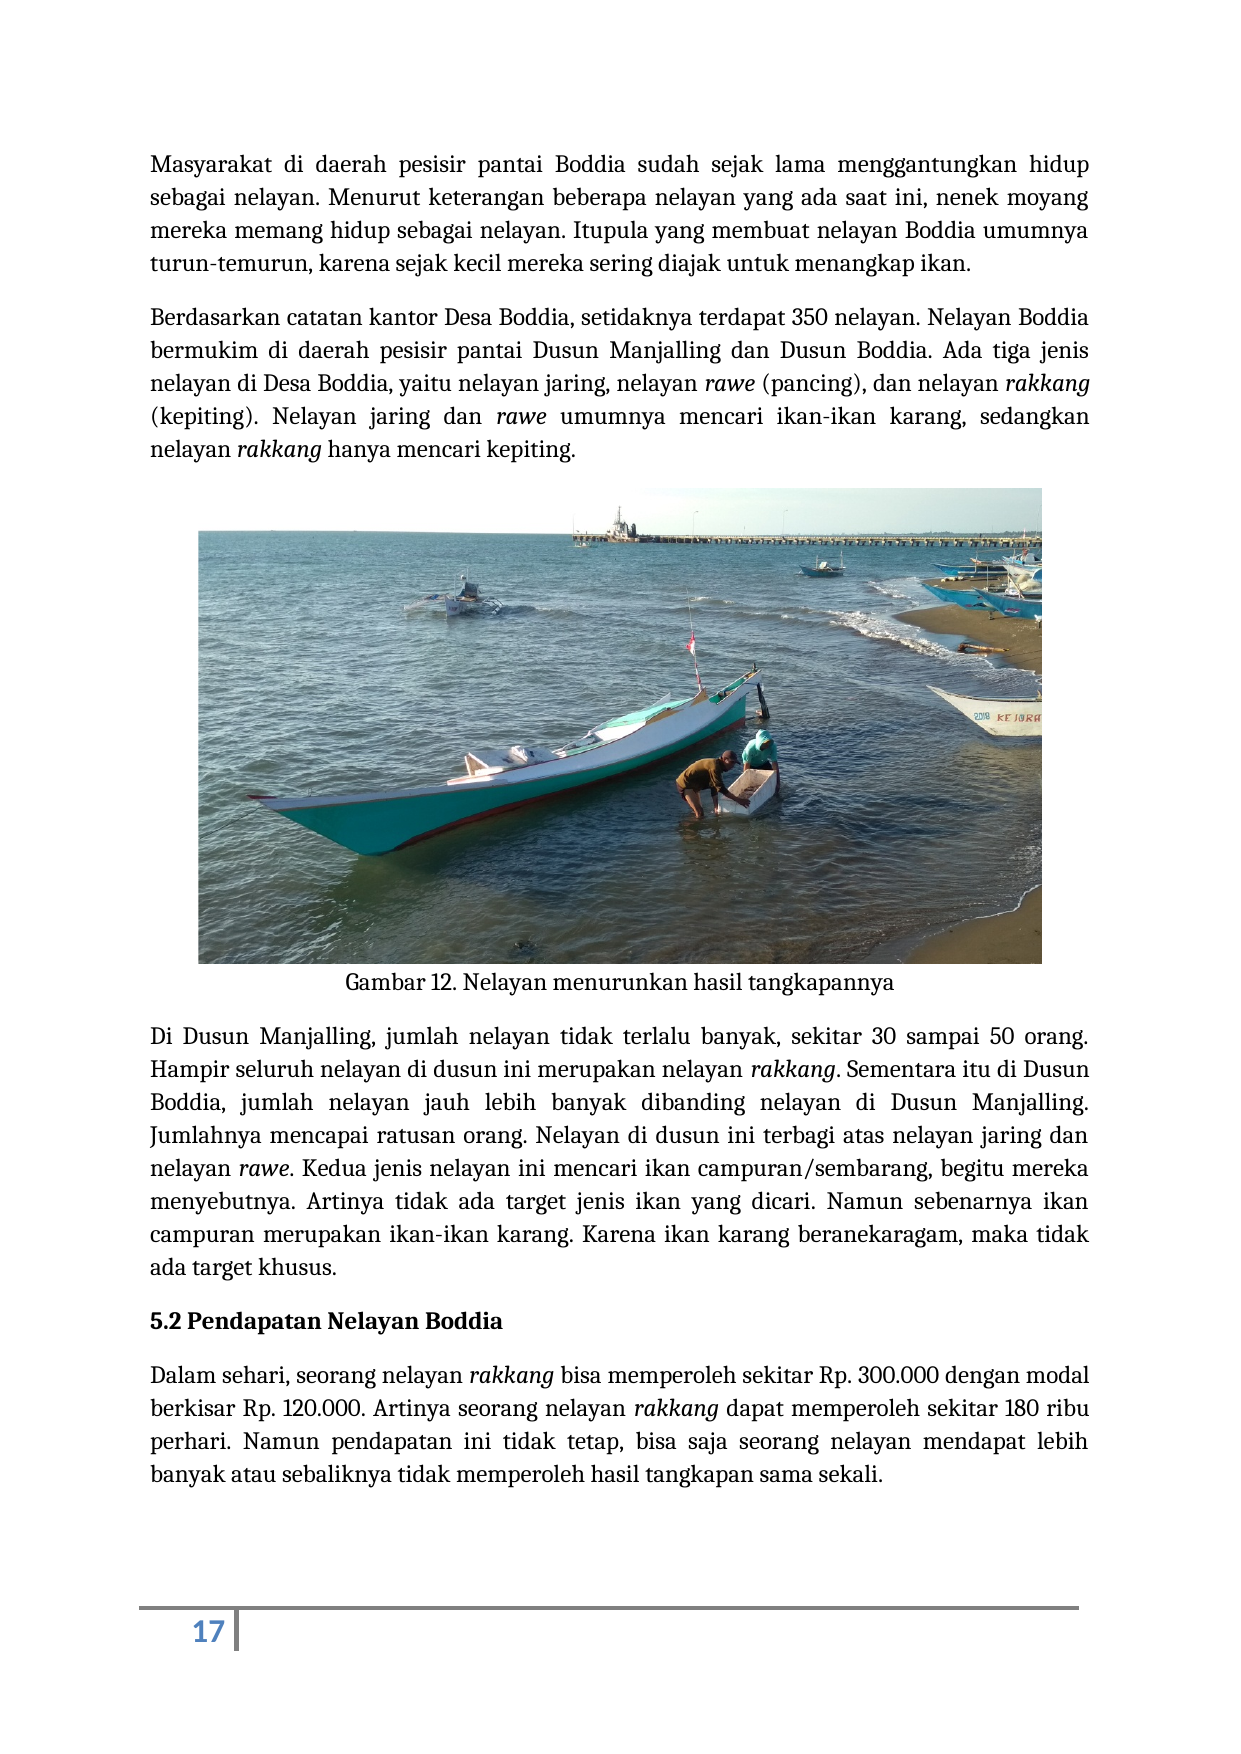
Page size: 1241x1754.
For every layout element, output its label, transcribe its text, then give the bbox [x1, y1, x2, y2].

text Berdasarkan catatan kantor Desa Boddia, setidaknya terdapat 350 nelayan. Nelayan Boddia bermukim di daerah pesisir pantai Dusun Manjalling dan Dusun Boddia. Ada tiga jenis nelayan di Desa Boddia, yaitu nelayan jaring, nelayan rawe (pancing), dan nelayan rakkang (kepiting). Nelayan jaring dan rawe umumnya mencari ikan-ikan karang, sedangkan nelayan rakkang hanya mencari kepiting. [150, 303, 1090, 464]
text Masyarakat di daerah pesisir pantai Boddia sudah sejak lama menggantungkan hidup sebagai nelayan. Menurut keterangan beberapa nelayan yang ada saat ini, nenek moyang mereka memang hidup sebagai nelayan. Itupula yang membuat nelayan Boddia umumnya turun-temurun, karena sejak kecil mereka sering diajak untuk menangkap ikan. [150, 150, 1090, 278]
picture [198, 488, 1042, 964]
text 5.2 Pendapatan Nelayan Boddia [150, 1307, 1090, 1336]
text Di Dusun Manjalling, jumlah nelayan tidak terlalu banyak, sekitar 30 sampai 50 orang. Hampir seluruh nelayan di dusun ini merupakan nelayan rakkang. Sementara itu di Dusun Boddia, jumlah nelayan jauh lebih banyak dibanding nelayan di Dusun Manjalling. Jumlahnya mencapai ratusan orang. Nelayan di dusun ini terbagi atas nelayan jaring dan nelayan rawe. Kedua jenis nelayan ini mencari ikan campuran/sembarang, begitu mereka menyebutnya. Artinya tidak ada target jenis ikan yang dicari. Namun sebenarnya ikan campuran merupakan ikan-ikan karang. Karena ikan karang beranekaragam, maka tidak ada target khusus. [150, 1022, 1090, 1282]
text Dalam sehari, seorang nelayan rakkang bisa memperoleh sekitar Rp. 300.000 dengan modal berkisar Rp. 120.000. Artinya seorang nelayan rakkang dapat memperoleh sekitar 180 ribu perhari. Namun pendapatan ini tidak tetap, bisa saja seorang nelayan mendapat lebih banyak atau sebaliknya tidak memperoleh hasil tangkapan sama sekali. [150, 1361, 1090, 1488]
text Gambar 12. Nelayan menurunkan hasil tangkapannya [150, 968, 1090, 997]
